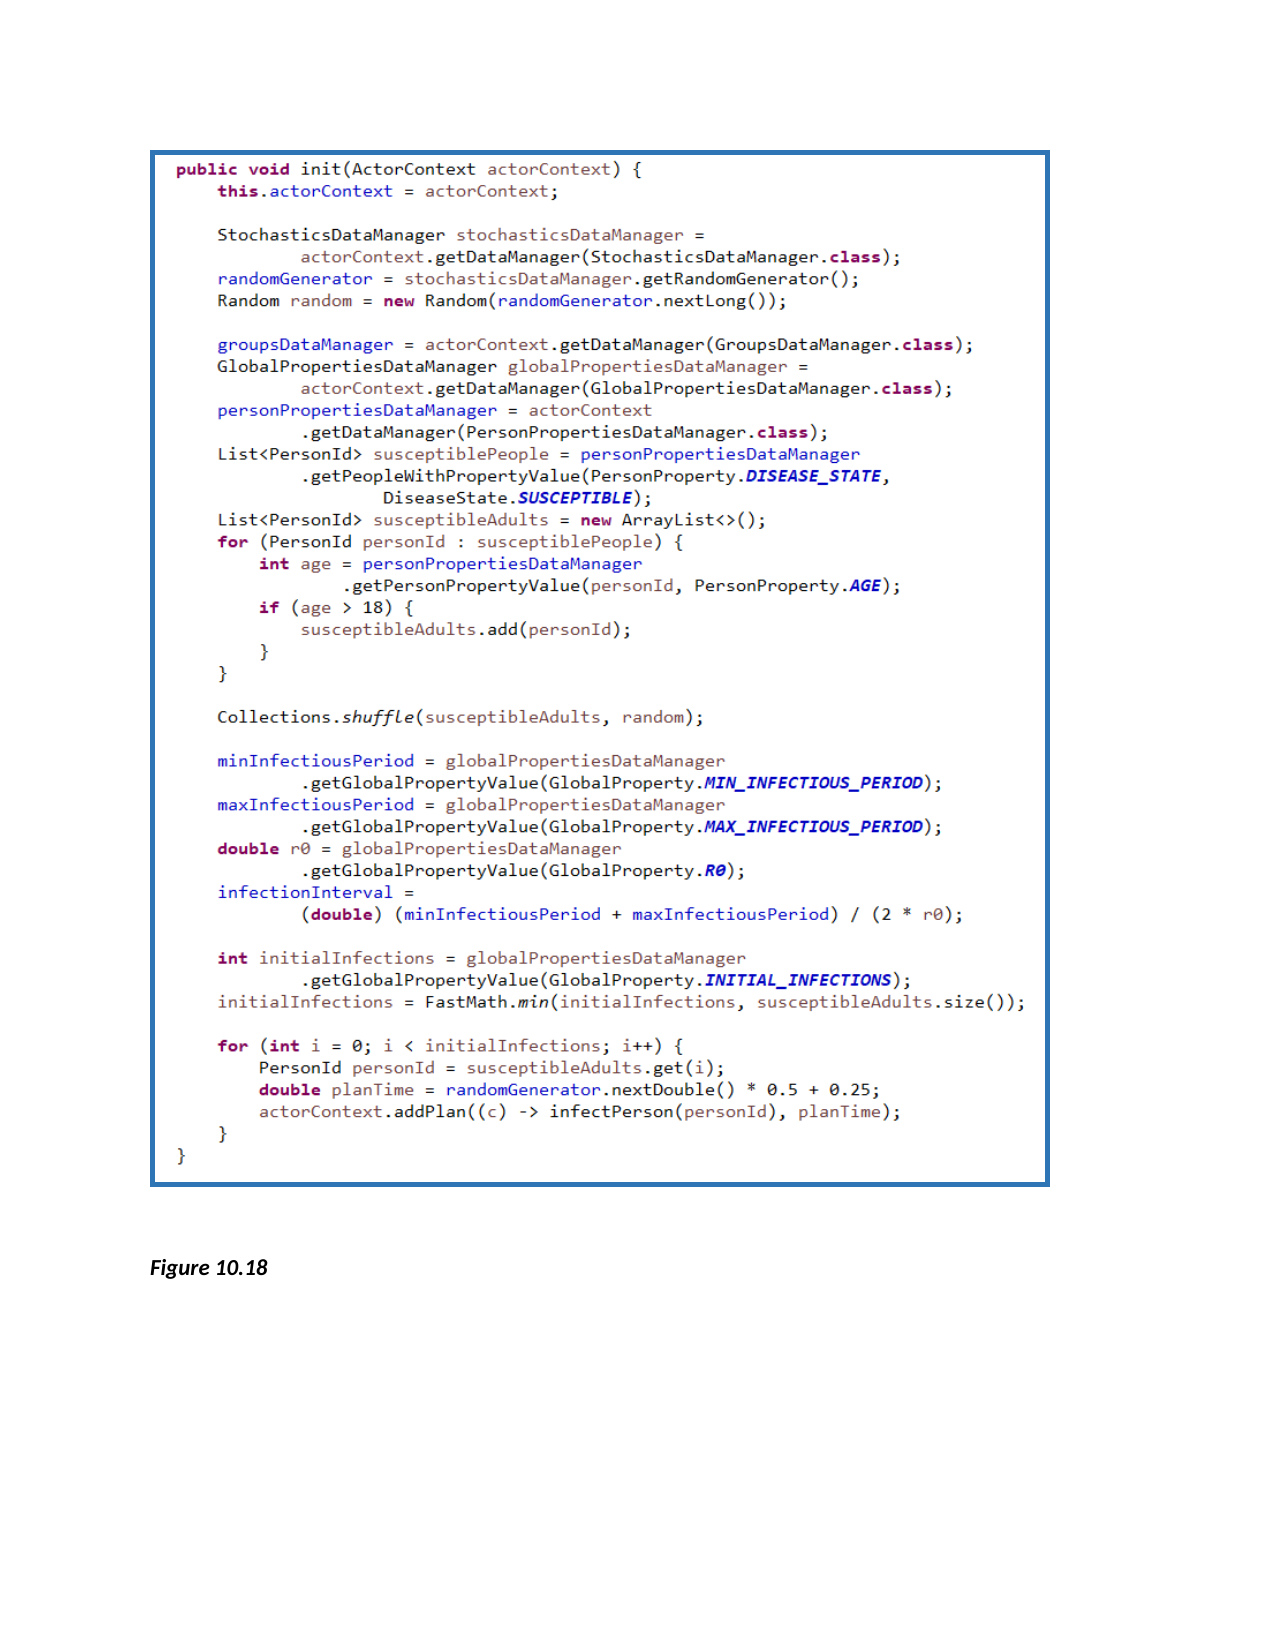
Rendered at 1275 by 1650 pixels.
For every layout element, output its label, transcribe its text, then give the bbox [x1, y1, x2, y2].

picture [155, 155, 1045, 1182]
text Figure 10.18 [150, 1253, 1125, 1281]
